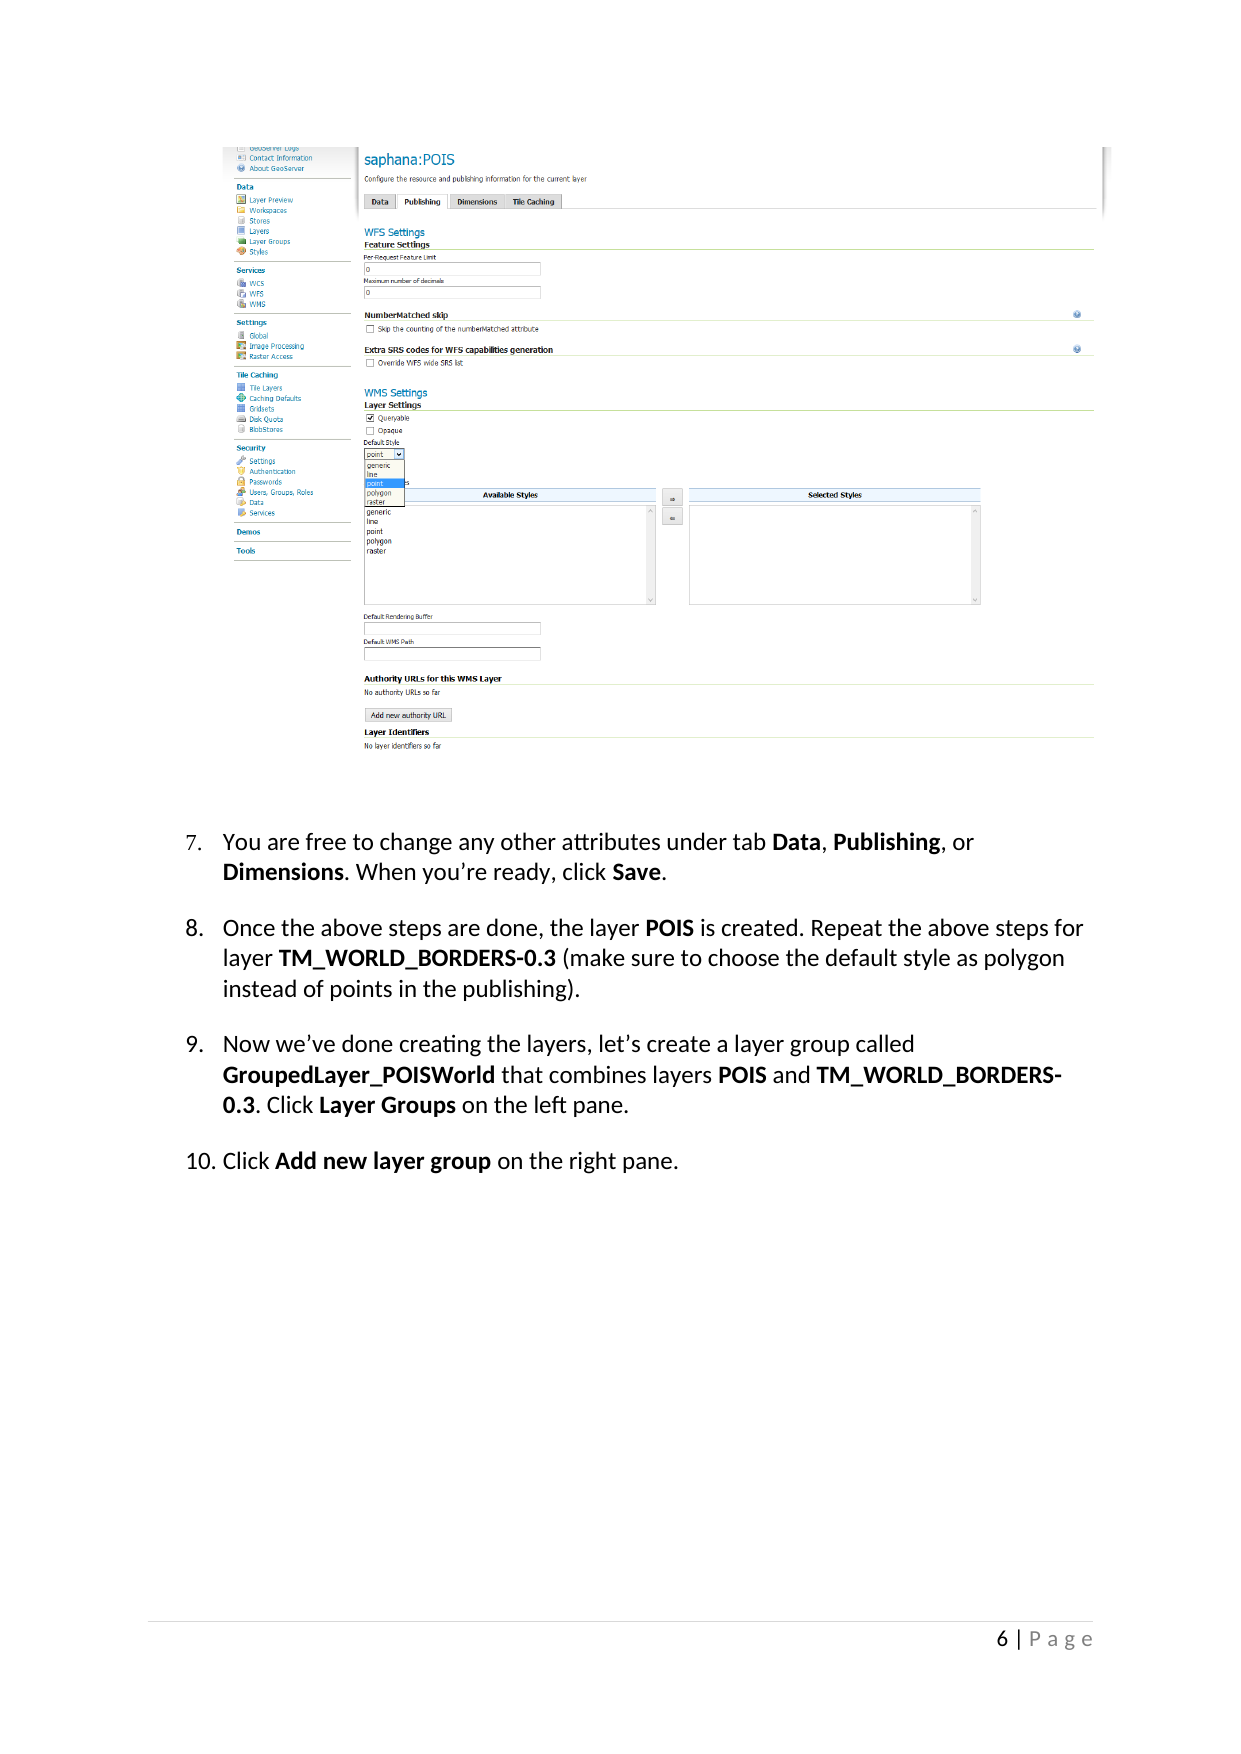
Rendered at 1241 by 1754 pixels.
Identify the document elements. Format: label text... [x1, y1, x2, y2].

list Click Add new layer group on the right pane. [185, 1145, 1093, 1176]
list Once the above steps are done, the layer POIS is created. Repeat the above steps for layer TM_WORLD_BORDERS-0.3 (make sure to choose the default style as polygon instead of points in the publishing). [185, 912, 1093, 1003]
picture [222, 147, 1112, 750]
list You are free to change any other attributes under tab Data, Publishing, or Dimensions. When you’re ready, click Save. [185, 826, 1093, 887]
list Now we’ve done creating the layers, let’s create a layer group called GroupedLayer_POISWorld that combines layers POIS and TM_WORLD_BORDERS-0.3. Click Layer Groups on the left pane. [185, 1028, 1093, 1120]
